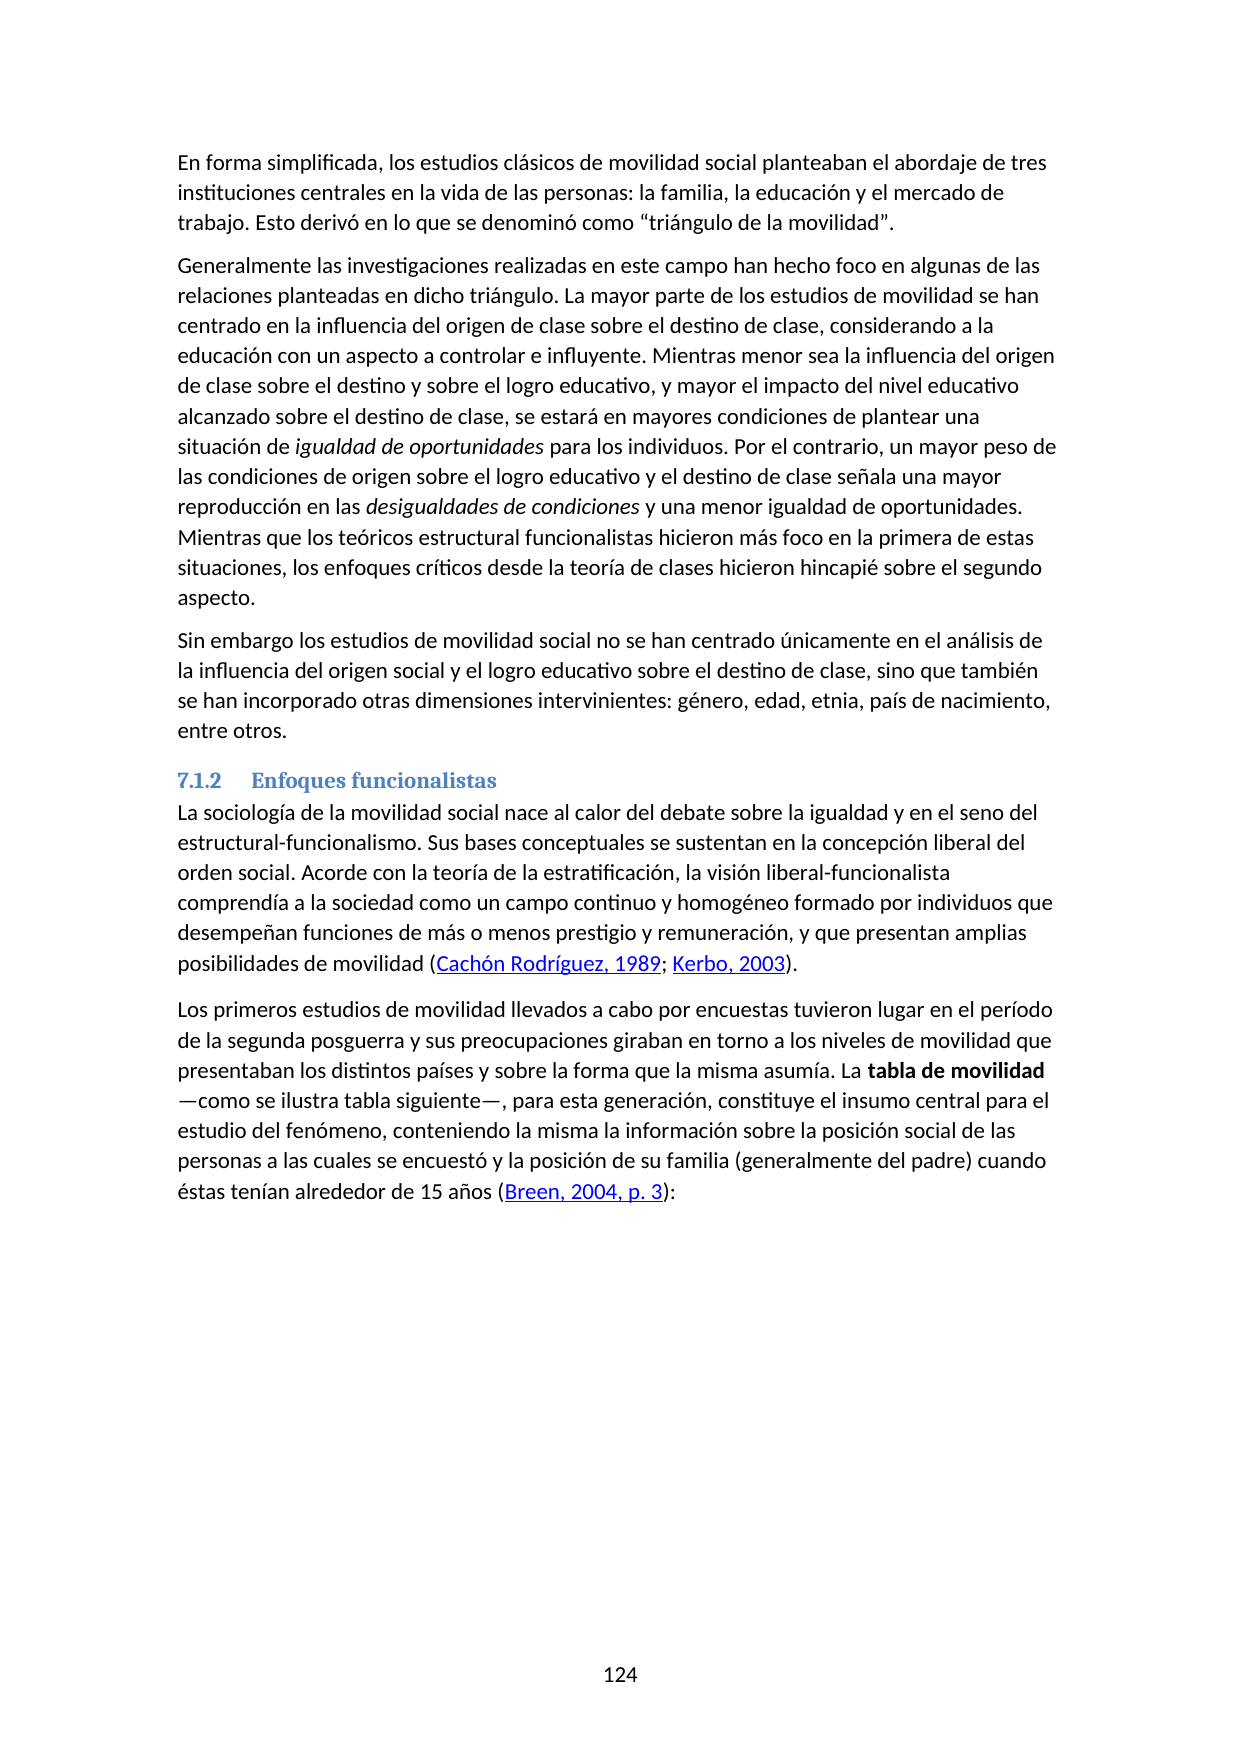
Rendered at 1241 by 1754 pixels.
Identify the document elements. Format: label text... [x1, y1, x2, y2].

text Generalmente las investigaciones realizadas en este campo han hecho foco en algunas de las relaciones planteadas en dicho triángulo. La mayor parte de los estudios de movilidad se han centrado en la influencia del origen de clase sobre el destino de clase, considerando a la educación con un aspecto a controlar e influyente. Mientras menor sea la influencia del origen de clase sobre el destino y sobre el logro educativo, y mayor el impacto del nivel educativo alcanzado sobre el destino de clase, se estará en mayores condiciones de plantear una situación de igualdad de oportunidades para los individuos. Por el contrario, un mayor peso de las condiciones de origen sobre el logro educativo y el destino de clase señala una mayor reproducción en las desigualdades de condiciones y una menor igualdad de oportunidades. Mientras que los teóricos estructural funcionalistas hicieron más foco en la primera de estas situaciones, los enfoques críticos desde la teoría de clases hicieron hincapié sobre el segundo aspecto. [177, 251, 1063, 611]
text Los primeros estudios de movilidad llevados a cabo por encuestas tuvieron lugar en el período de la segunda posguerra y sus preocupaciones giraban en torno a los niveles de movilidad que presentaban los distintos países y sobre la forma que la misma asumía. La tabla de movilidad —como se ilustra tabla siguiente—, para esta generación, constituye el insumo central para el estudio del fenómeno, conteniendo la misma la información sobre la posición social de las personas a las cuales se encuestó y la posición de su familia (generalmente del padre) cuando éstas tenían alrededor de 15 años (Breen, 2004, p. 3): [177, 996, 1063, 1205]
subtitle 7.1.2 Enfoques funcionalistas [177, 767, 1063, 794]
text En forma simplificada, los estudios clásicos de movilidad social planteaban el abordaje de tres instituciones centrales en la vida de las personas: la familia, la educación y el mercado de trabajo. Esto derivó en lo que se denominó como “triángulo de la movilidad”. [177, 148, 1063, 236]
text Sin embargo los estudios de movilidad social no se han centrado únicamente en el análisis de la influencia del origen social y el logro educativo sobre el destino de clase, sino que también se han incorporado otras dimensiones intervinientes: género, edad, etnia, país de nacimiento, entre otros. [177, 626, 1063, 744]
